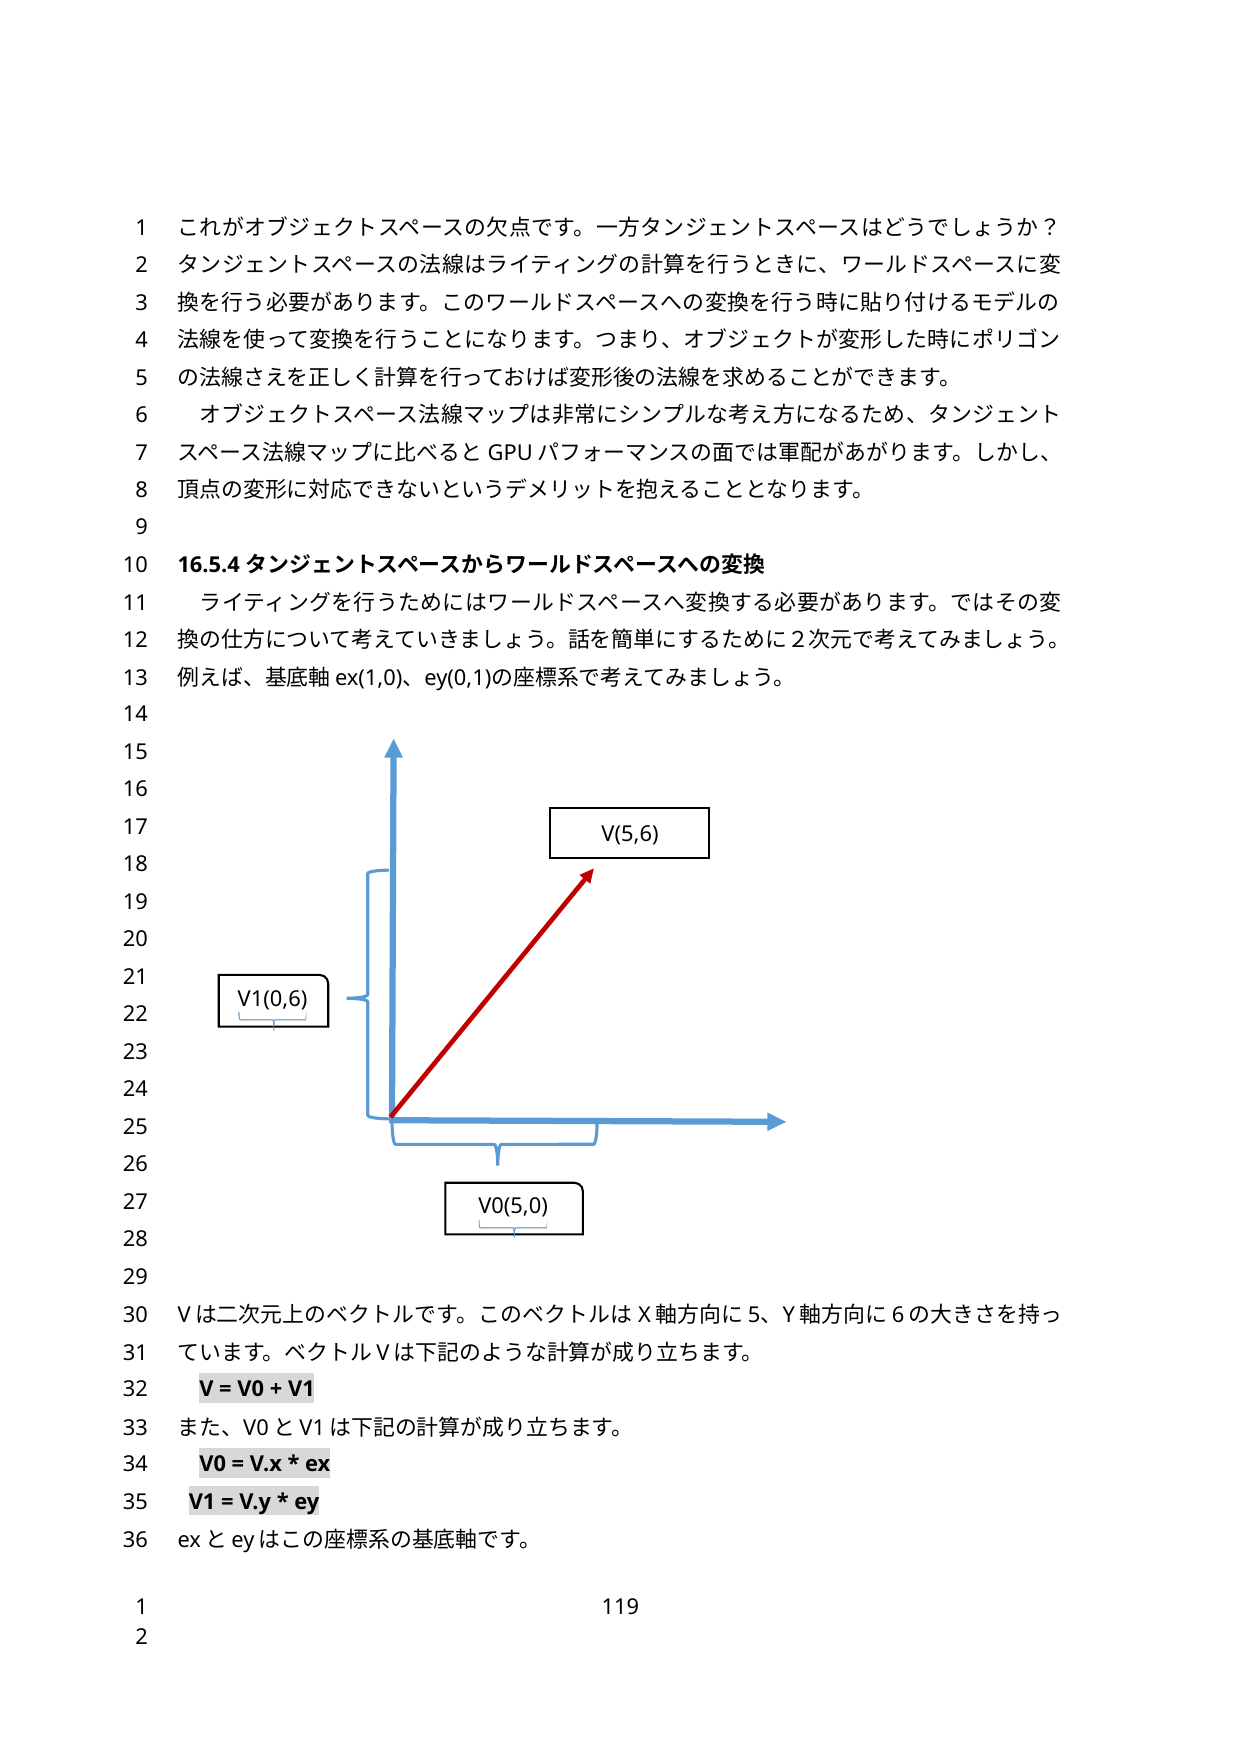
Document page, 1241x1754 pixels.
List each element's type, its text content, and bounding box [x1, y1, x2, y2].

text 例えば、基底軸ex(1,0)、ey(0,1)の座標系で考えてみましょう。 [177, 657, 1063, 694]
text Vは二次元上のベクトルです。このベクトルはX軸方向に5、Y軸方向に6の大きさを持っています。ベクトルVは下記のような計算が成り立ちます。 [177, 1294, 1063, 1369]
text また、V0とV1は下記の計算が成り立ちます。 [177, 1407, 1063, 1444]
text V = V0 + V1 [177, 1369, 1063, 1407]
text V1 = V.y * ey [177, 1482, 1063, 1519]
text ライティングを行うためにはワールドスペースへ変換する必要があります。ではその変換の仕方について考えていきましょう。話を簡単にするために２次元で考えてみましょう。 [177, 582, 1063, 657]
text オブジェクトスペース法線マップは非常にシンプルな考え方になるため、タンジェントスペース法線マップに比べるとGPUパフォーマンスの面では軍配があがります。しかし、頂点の変形に対応できないというデメリットを抱えることとなります。 [177, 394, 1063, 507]
text exとeyはこの座標系の基底軸です。 [177, 1519, 1063, 1557]
text 16.5.4 タンジェントスペースからワールドスペースへの変換 [177, 544, 1063, 582]
text これがオブジェクトスペースの欠点です。一方タンジェントスペースはどうでしょうか？タンジェントスペースの法線はライティングの計算を行うときに、ワールドスペースに変換を行う必要があります。このワールドスペースへの変換を行う時に貼り付けるモデルの法線を使って変換を行うことになります。つまり、オブジェクトが変形した時にポリゴンの法線さえを正しく計算を行っておけば変形後の法線を求めることができます。 [177, 207, 1063, 394]
text V0 = V.x * ex [177, 1444, 1063, 1482]
